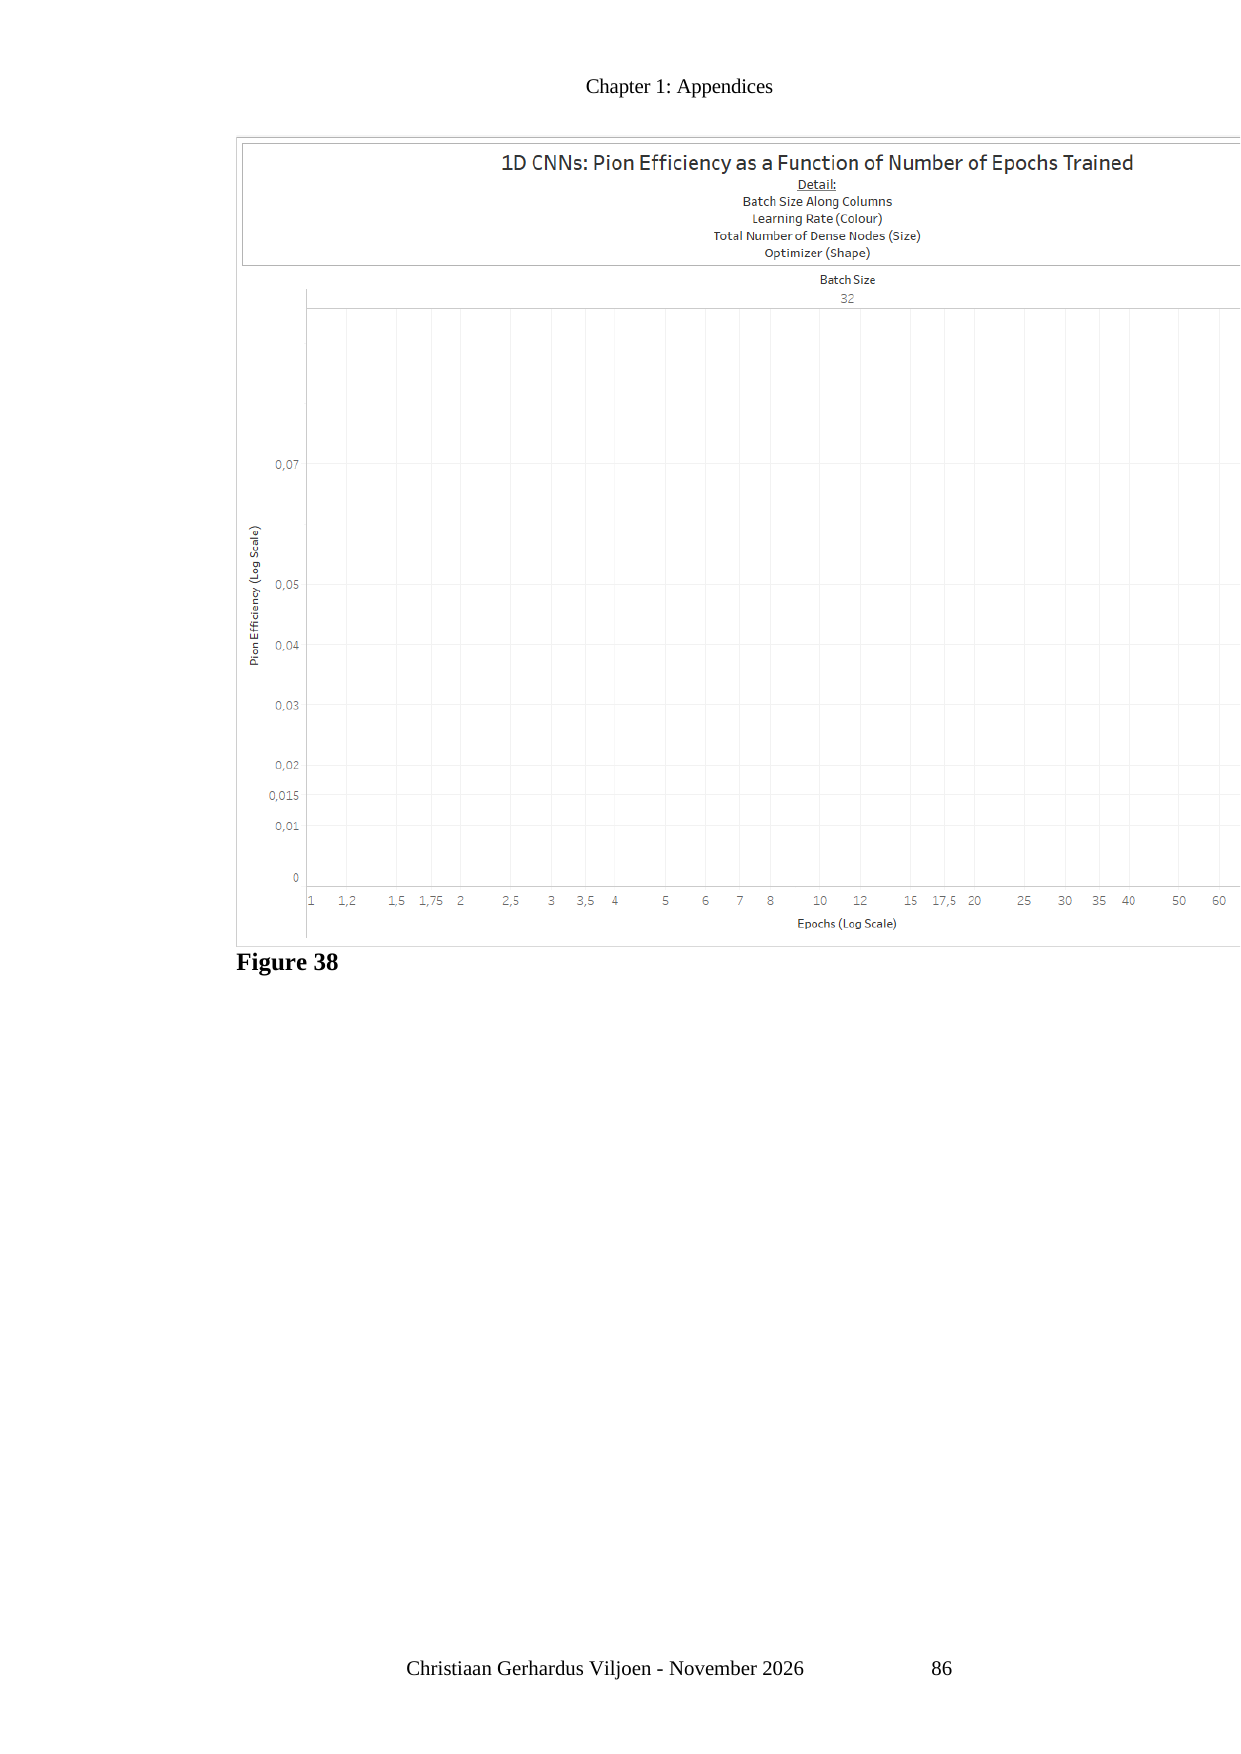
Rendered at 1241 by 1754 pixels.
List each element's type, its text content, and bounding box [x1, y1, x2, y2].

picture [236, 135, 1241, 947]
text Figure 38 [236, 947, 1122, 976]
